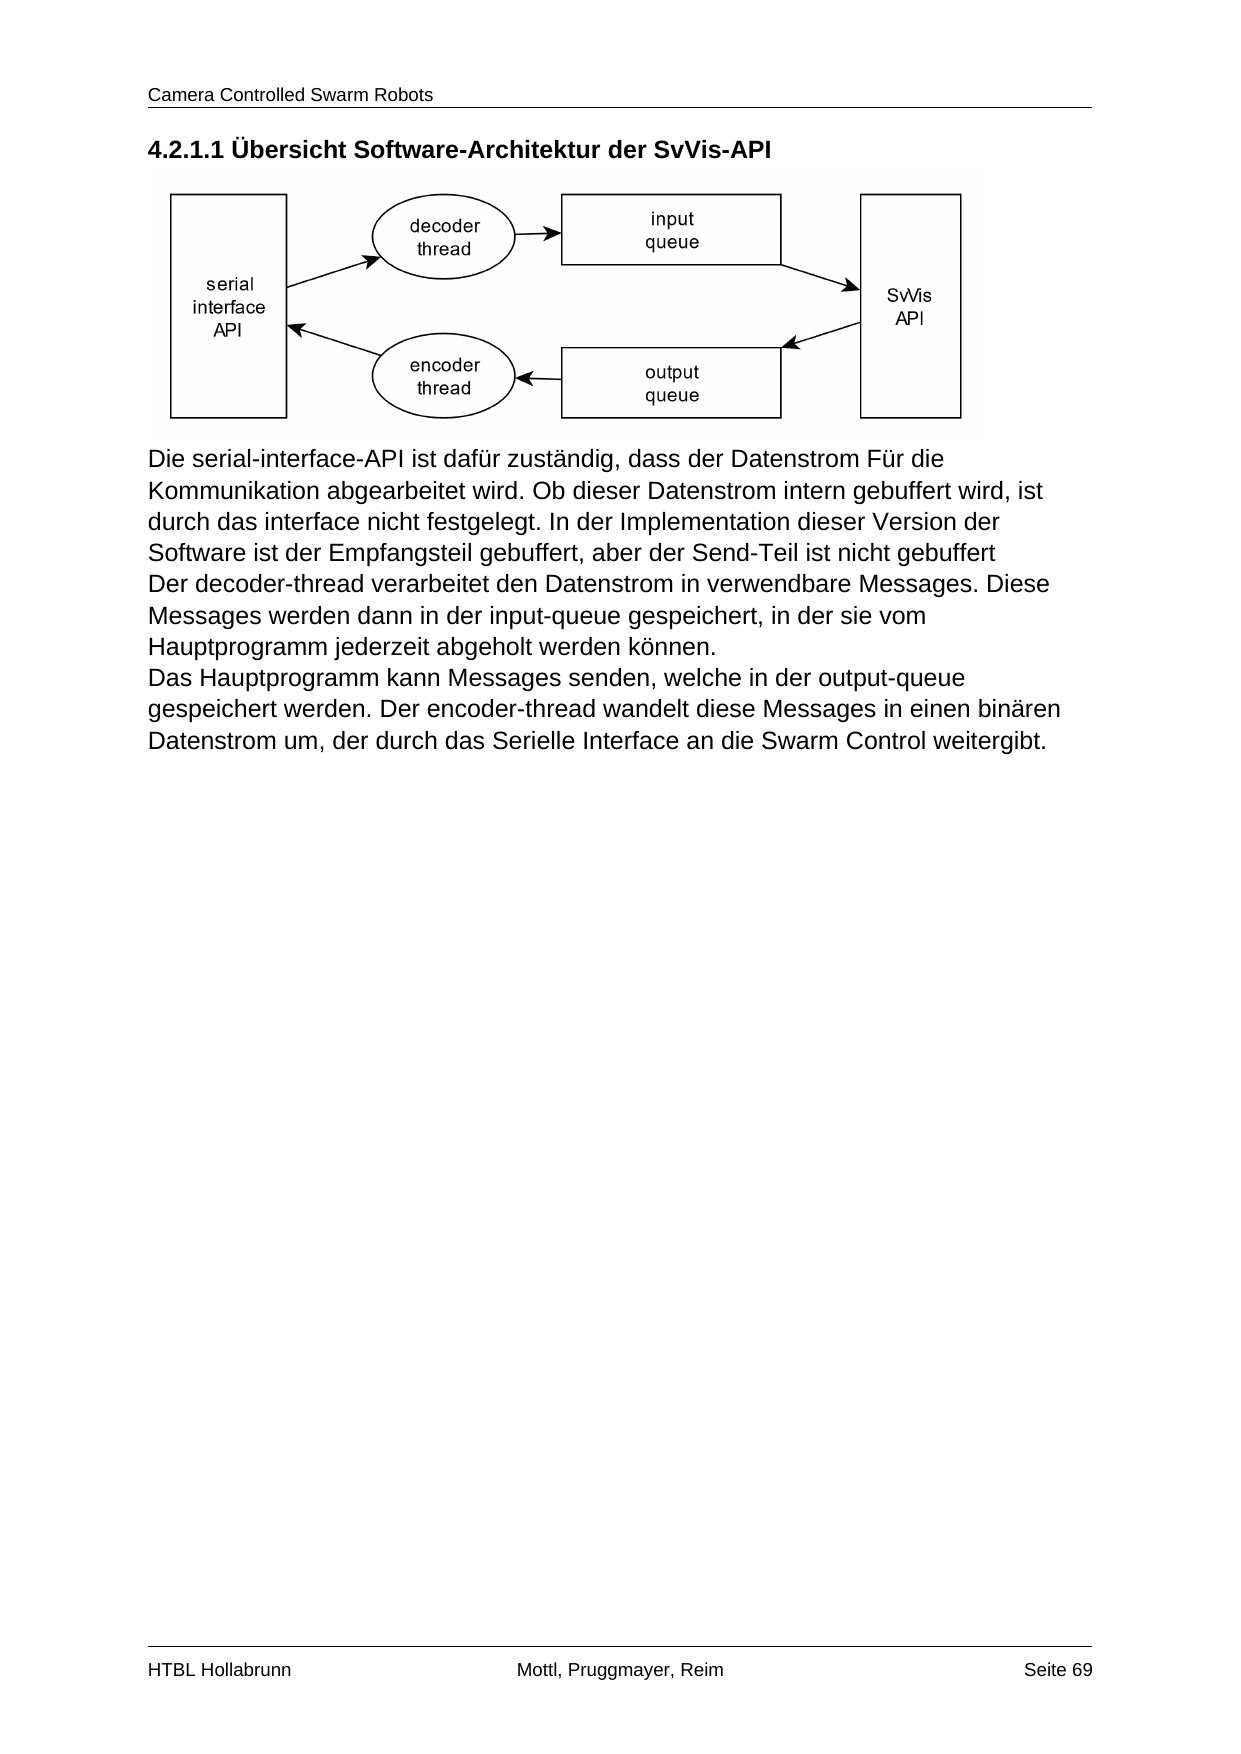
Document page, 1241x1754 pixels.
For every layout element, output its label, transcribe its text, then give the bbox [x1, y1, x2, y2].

subtitle Übersicht Software-Architektur der SvVis-API [148, 133, 1092, 164]
text Das Hauptprogramm kann Messages senden, welche in der output-queue gespeichert werden. Der encoder-thread wandelt diese Messages in einen binären Datenstrom um, der durch das Serielle Interface an die Swarm Control weitergibt. [148, 661, 1092, 754]
picture [147, 170, 984, 442]
text Die serial-interface-API ist dafür zuständig, dass der Datenstrom Für die Kommunikation abgearbeitet wird. Ob dieser Datenstrom intern gebuffert wird, ist durch das interface nicht festgelegt. In der Implementation dieser Version der Software ist der Empfangsteil gebuffert, aber der Send-Teil ist nicht gebuffert [148, 442, 1092, 567]
text Der decoder-thread verarbeitet den Datenstrom in verwendbare Messages. Diese Messages werden dann in der input-queue gespeichert, in der sie vom Hauptprogramm jederzeit abgeholt werden können. [148, 567, 1092, 661]
